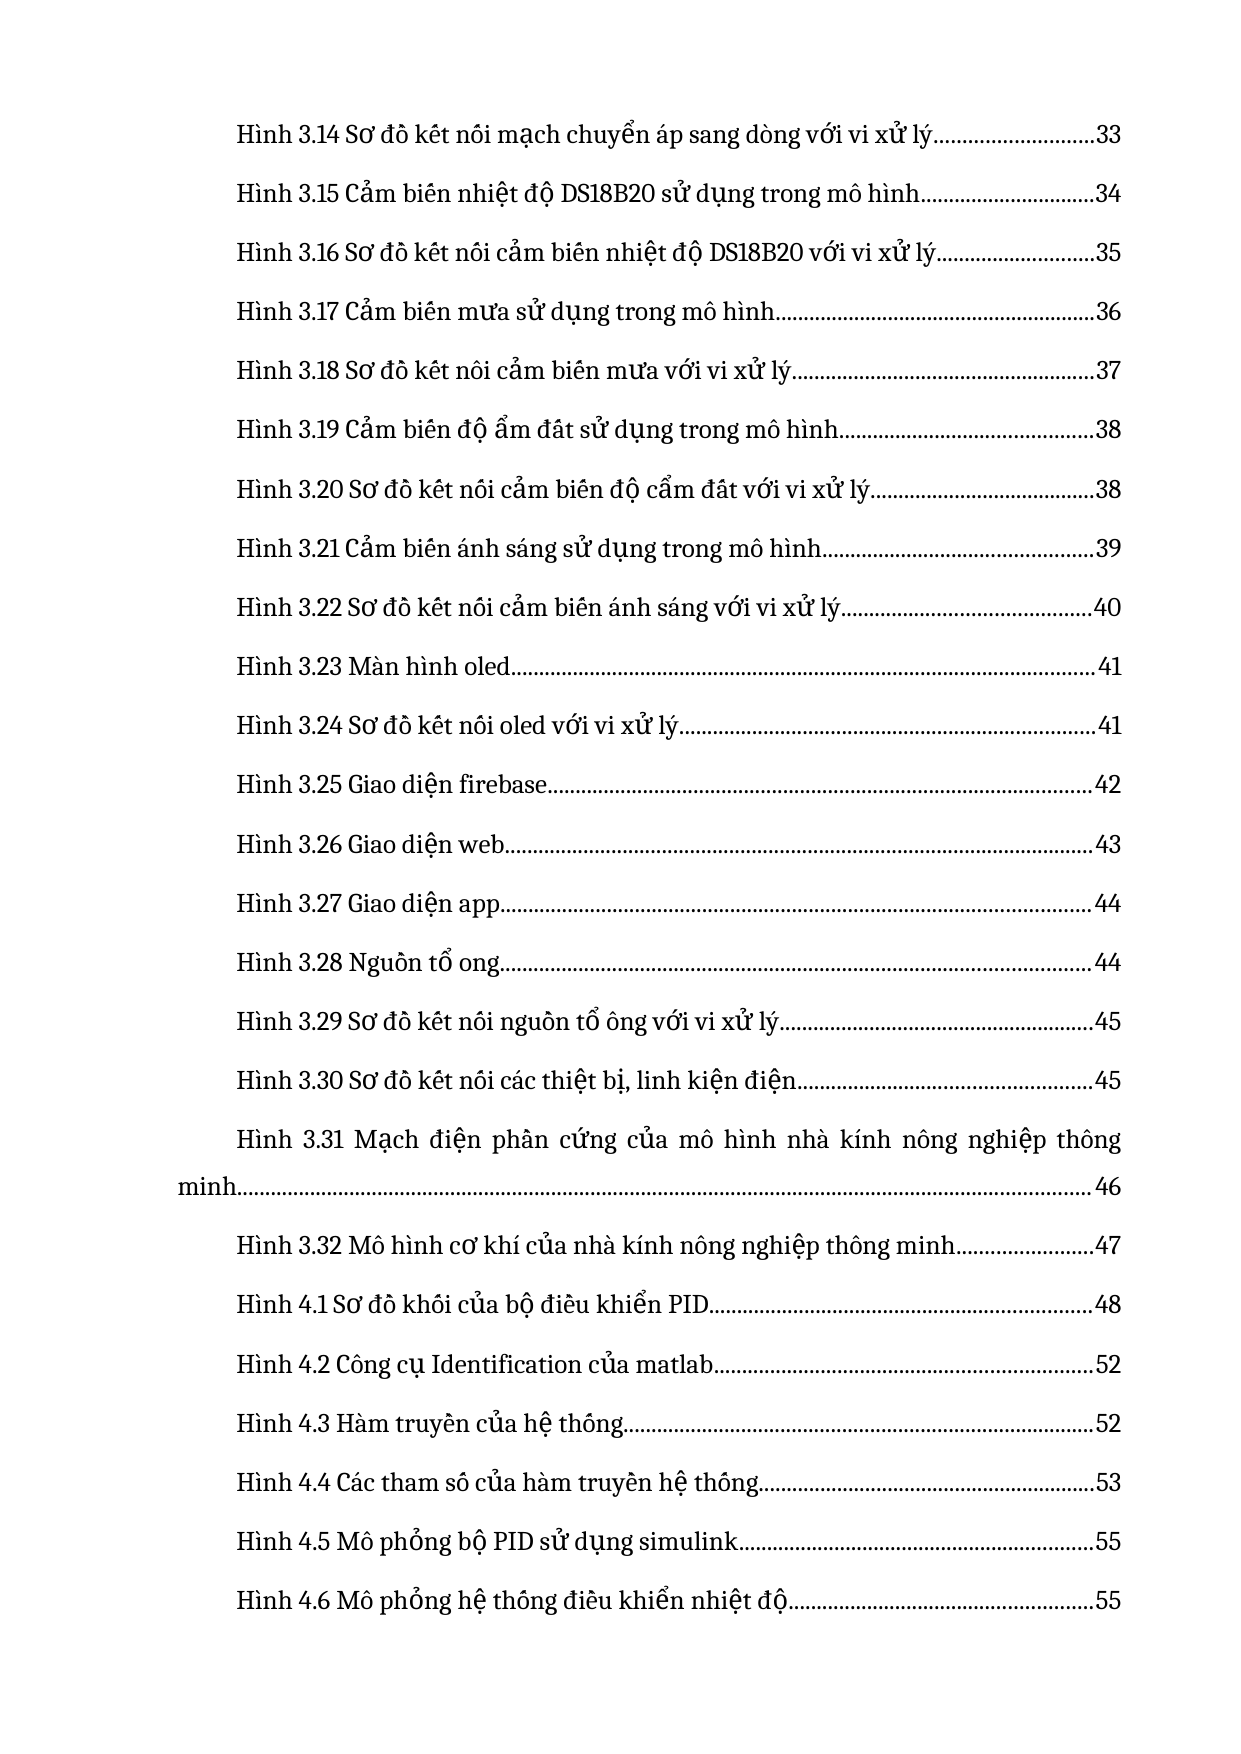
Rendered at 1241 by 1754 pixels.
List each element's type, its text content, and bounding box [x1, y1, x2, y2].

text Hình 3.32 Mô hình cơ khí của nhà kính nông nghiệp thông minh 47 [177, 1230, 1122, 1261]
text Hình 3.29 Sơ đồ kết nối nguồn tổ ông với vi xử lý 45 [177, 1006, 1122, 1037]
text Hình 3.24 Sơ đồ kết nối oled với vi xử lý 41 [177, 710, 1122, 741]
text Hình 4.2 Công cụ Identification của matlab 52 [177, 1349, 1122, 1380]
text Hình 3.23 Màn hình oled 41 [177, 651, 1122, 682]
text Hình 4.3 Hàm truyền của hệ thống 52 [177, 1408, 1122, 1439]
text Hình 3.17 Cảm biến mưa sử dụng trong mô hình 36 [177, 296, 1122, 327]
text Hình 3.19 Cảm biến độ ẩm đất sử dụng trong mô hình 38 [177, 414, 1122, 446]
text Hình 3.15 Cảm biến nhiệt độ DS18B20 sử dụng trong mô hình 34 [177, 178, 1122, 209]
text Hình 3.30 Sơ đồ kết nối các thiệt bị, linh kiện điện 45 [177, 1065, 1122, 1096]
text Hình 3.14 Sơ đồ kết nối mạch chuyển áp sang dòng với vi xử lý 33 [177, 119, 1122, 150]
text Hình 4.5 Mô phỏng bộ PID sử dụng simulink 55 [177, 1526, 1122, 1557]
text Hình 3.28 Nguồn tổ ong 44 [177, 947, 1122, 978]
text Hình 4.1 Sơ đồ khối của bộ điều khiển PID 48 [177, 1289, 1122, 1321]
text Hình 4.6 Mô phỏng hệ thống điều khiển nhiệt độ 55 [177, 1585, 1122, 1616]
text Hình 3.16 Sơ đồ kết nối cảm biến nhiệt độ DS18B20 với vi xử lý 35 [177, 237, 1122, 268]
text Hình 3.21 Cảm biến ánh sáng sử dụng trong mô hình 39 [177, 533, 1122, 564]
text Hình 3.18 Sơ đồ kết nôi cảm biến mưa với vi xử lý 37 [177, 355, 1122, 386]
text Hình 3.27 Giao diện app 44 [177, 888, 1122, 919]
text Hình 4.4 Các tham số của hàm truyền hệ thống 53 [177, 1467, 1122, 1498]
text Hình 3.25 Giao diện firebase 42 [177, 769, 1122, 801]
text Hình 3.20 Sơ đồ kết nối cảm biến độ cẩm đất với vi xử lý 38 [177, 474, 1122, 505]
text Hình 3.31 Mạch điện phần cứng của mô hình nhà kính nông nghiệp thông minh 46 [177, 1124, 1122, 1202]
text Hình 3.26 Giao diện web 43 [177, 829, 1122, 860]
text Hình 3.22 Sơ đồ kết nối cảm biến ánh sáng với vi xử lý 40 [177, 592, 1122, 623]
